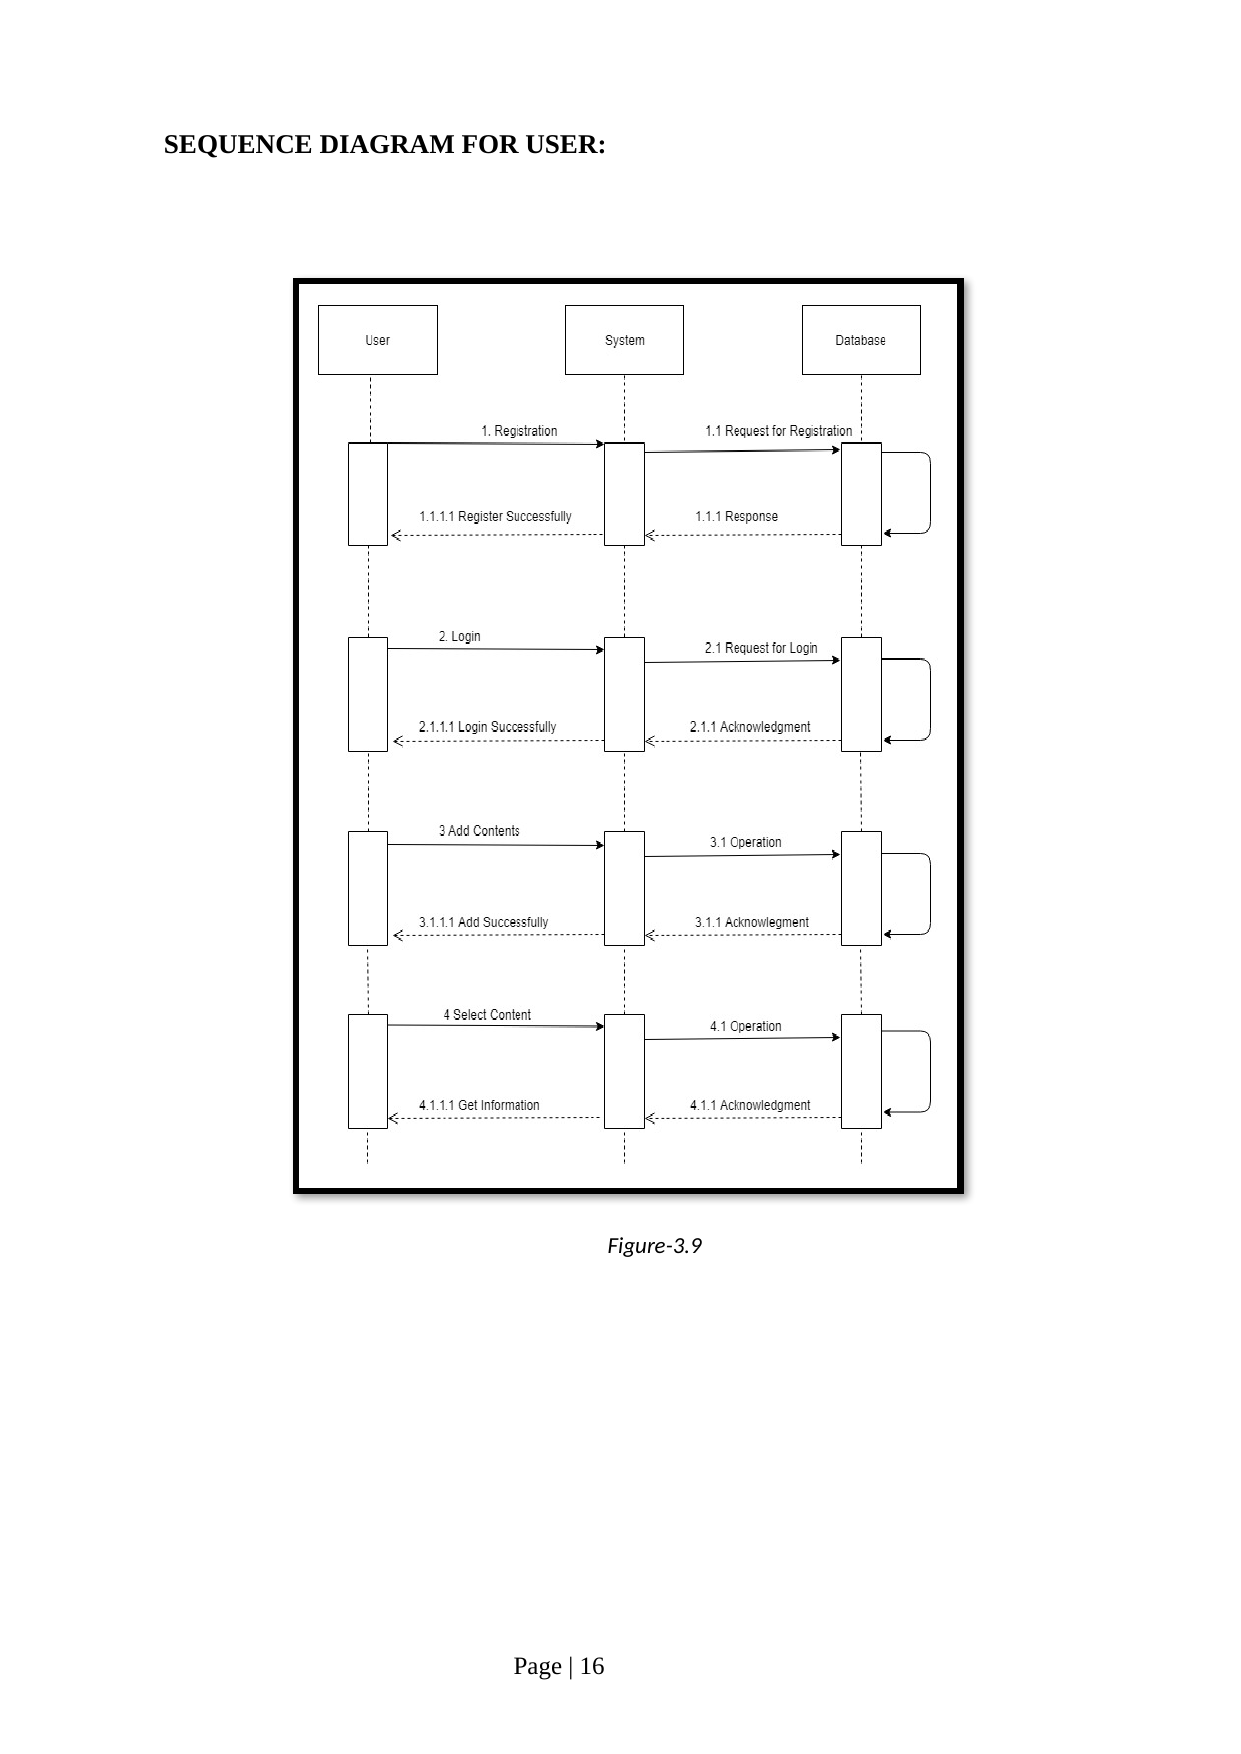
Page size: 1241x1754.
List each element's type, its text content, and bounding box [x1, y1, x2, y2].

picture [299, 284, 957, 1188]
text SEQUENCE DIAGRAM FOR USER: [89, 128, 1181, 159]
list Figure-3.9 [128, 1231, 1181, 1259]
